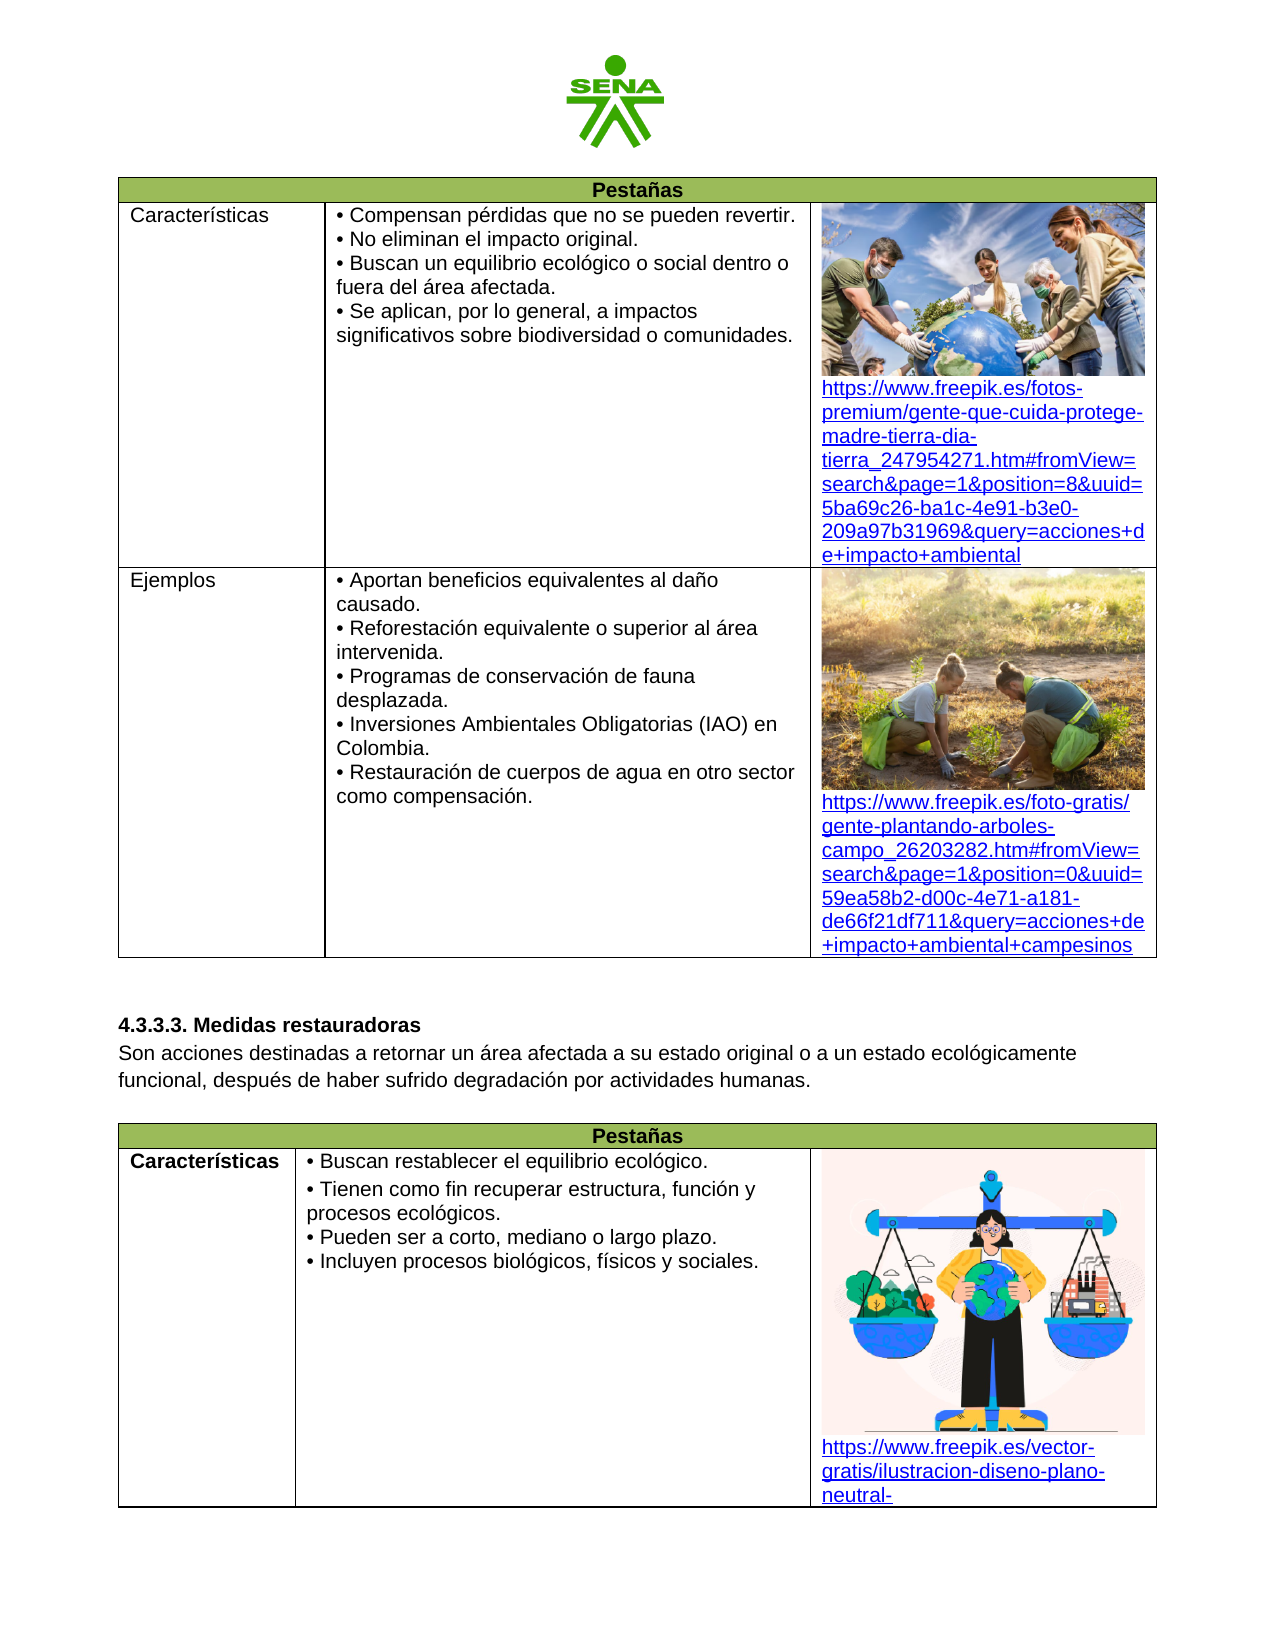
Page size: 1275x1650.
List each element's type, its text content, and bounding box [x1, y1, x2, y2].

table_cell Ejemplos [119, 568, 324, 957]
table_header Pestañas [119, 1124, 1156, 1148]
table_cell Características [119, 203, 324, 567]
table_header Pestañas [119, 178, 1156, 202]
table_cell • Aportan beneficios equivalentes al daño causado. • Reforestación equivalente o superior al área intervenida. • Programas de conservación de fauna desplazada. • Inversiones Ambientales Obligatorias (IAO) en Colombia. • Restauración de cuerpos de agua en otro sector como compensación. [326, 568, 810, 957]
table_cell Características [119, 1149, 295, 1506]
picture [821, 568, 1145, 790]
text Son acciones destinadas a retornar un área afectada a su estado original o a un estado ecológicamente funcional, después de haber sufrido degradación por actividades humanas. [118, 1041, 1157, 1092]
picture [566, 55, 664, 148]
table_cell • Compensan pérdidas que no se pueden revertir. • No eliminan el impacto original. • Buscan un equilibrio ecológico o social dentro o fuera del área afectada. • Se aplican, por lo general, a impactos significativos sobre biodiversidad o comunidades. [326, 203, 810, 567]
picture [821, 203, 1145, 376]
table_cell https://www.freepik.es/foto-gratis/gente-plantando-arboles-campo_26203282.htm#fromView=search&page=1&position=0&uuid=59ea58b2-d00c-4e71-a181-de66f21df711&query=acciones+de+impacto+ambiental+campesinos [811, 568, 1156, 957]
list Medidas restauradoras [118, 1013, 1157, 1037]
table_cell https://www.freepik.es/fotos-premium/gente-que-cuida-protege-madre-tierra-dia-tierra_247954271.htm#fromView=search&page=1&position=8&uuid=5ba69c26-ba1c-4e91-b3e0-209a97b31969&query=acciones+de+impacto+ambiental [811, 203, 1156, 567]
